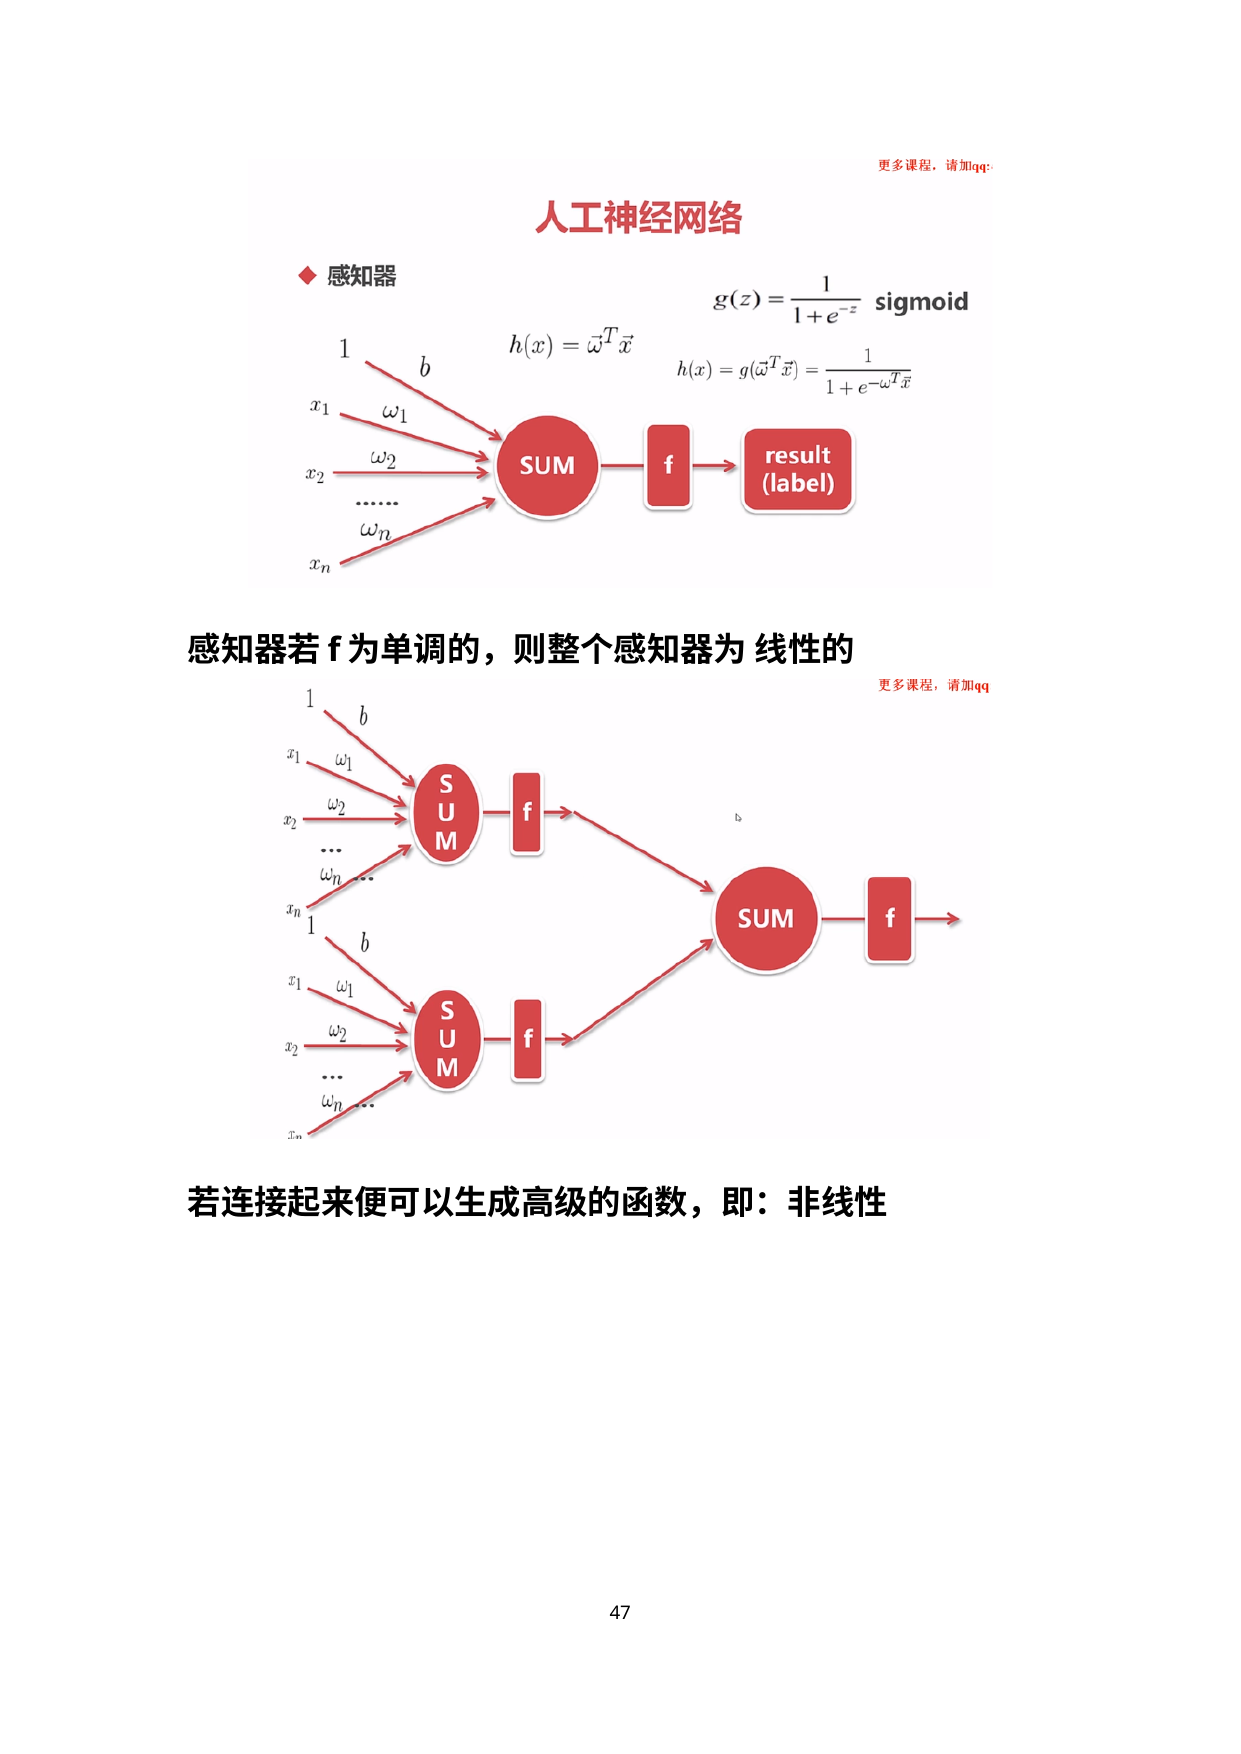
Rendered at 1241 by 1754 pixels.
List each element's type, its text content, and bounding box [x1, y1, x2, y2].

picture [250, 679, 991, 1139]
picture [247, 159, 993, 588]
text 若连接起来便可以生成高级的函数，即：非线性 [187, 1167, 1053, 1232]
text 感知器若f为单调的，则整个感知器为 线性的 [187, 615, 1053, 680]
